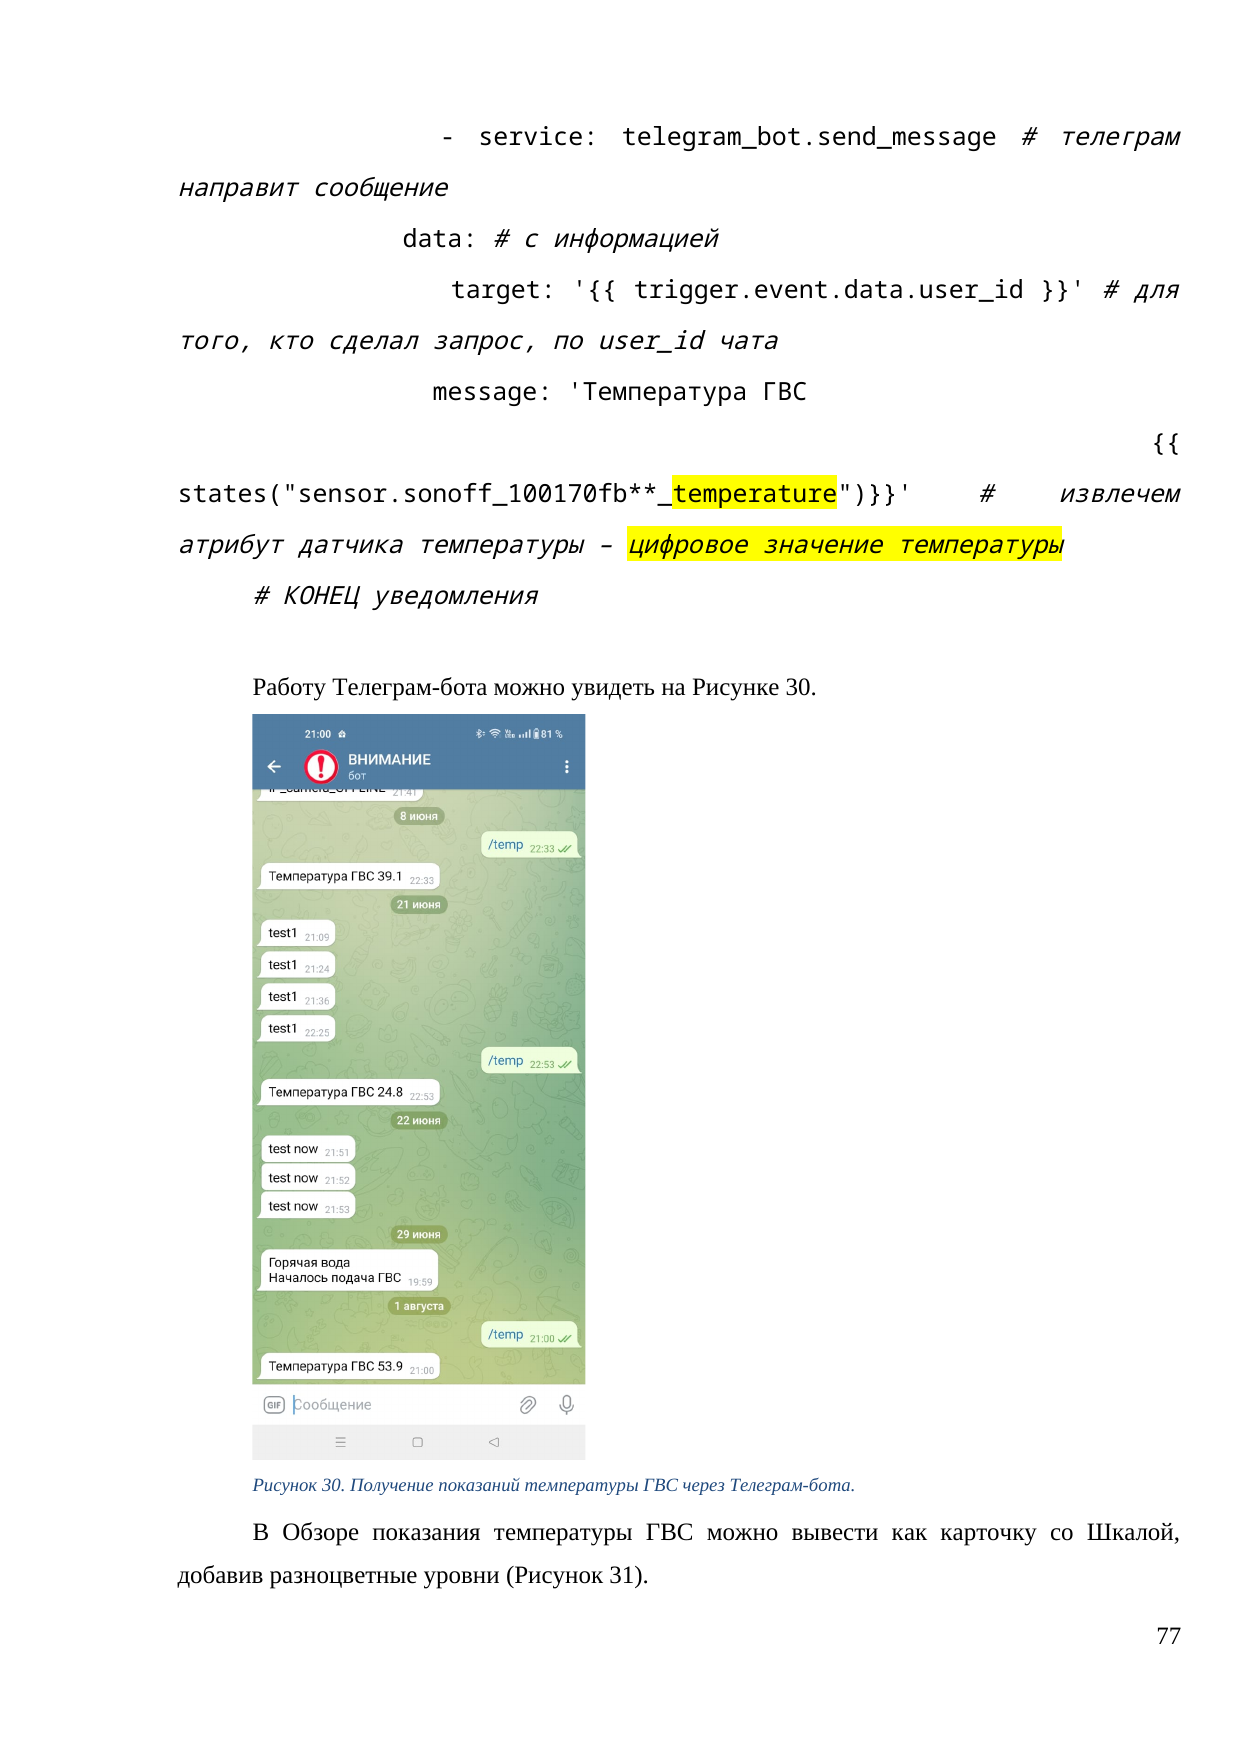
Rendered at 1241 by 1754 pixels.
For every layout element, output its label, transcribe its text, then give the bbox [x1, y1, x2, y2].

text {{ states("sensor.sonoff_100170fb**_temperature")}}' # извлечем атрибут датчика температуры – цифровое значение температуры [177, 424, 1181, 561]
text В Обзоре показания температуры ГВС можно вывести как карточку со Шкалой, добавив разноцветные уровни (Рисунок 31). [177, 1517, 1181, 1588]
text target: '{{ trigger.event.data.user_id }}' # для того, кто сделал запрос, по user_id чата [177, 271, 1181, 356]
text Работу Телеграм-бота можно увидеть на Рисунке 30. [177, 672, 1181, 700]
text # КОНЕЦ уведомления [177, 577, 1181, 612]
text message: 'Температура ГВС [177, 373, 1181, 407]
text data: # с информацией [177, 220, 1181, 254]
picture [252, 714, 586, 1460]
text - service: telegram_bot.send_message # телеграм направит сообщение [177, 118, 1181, 203]
